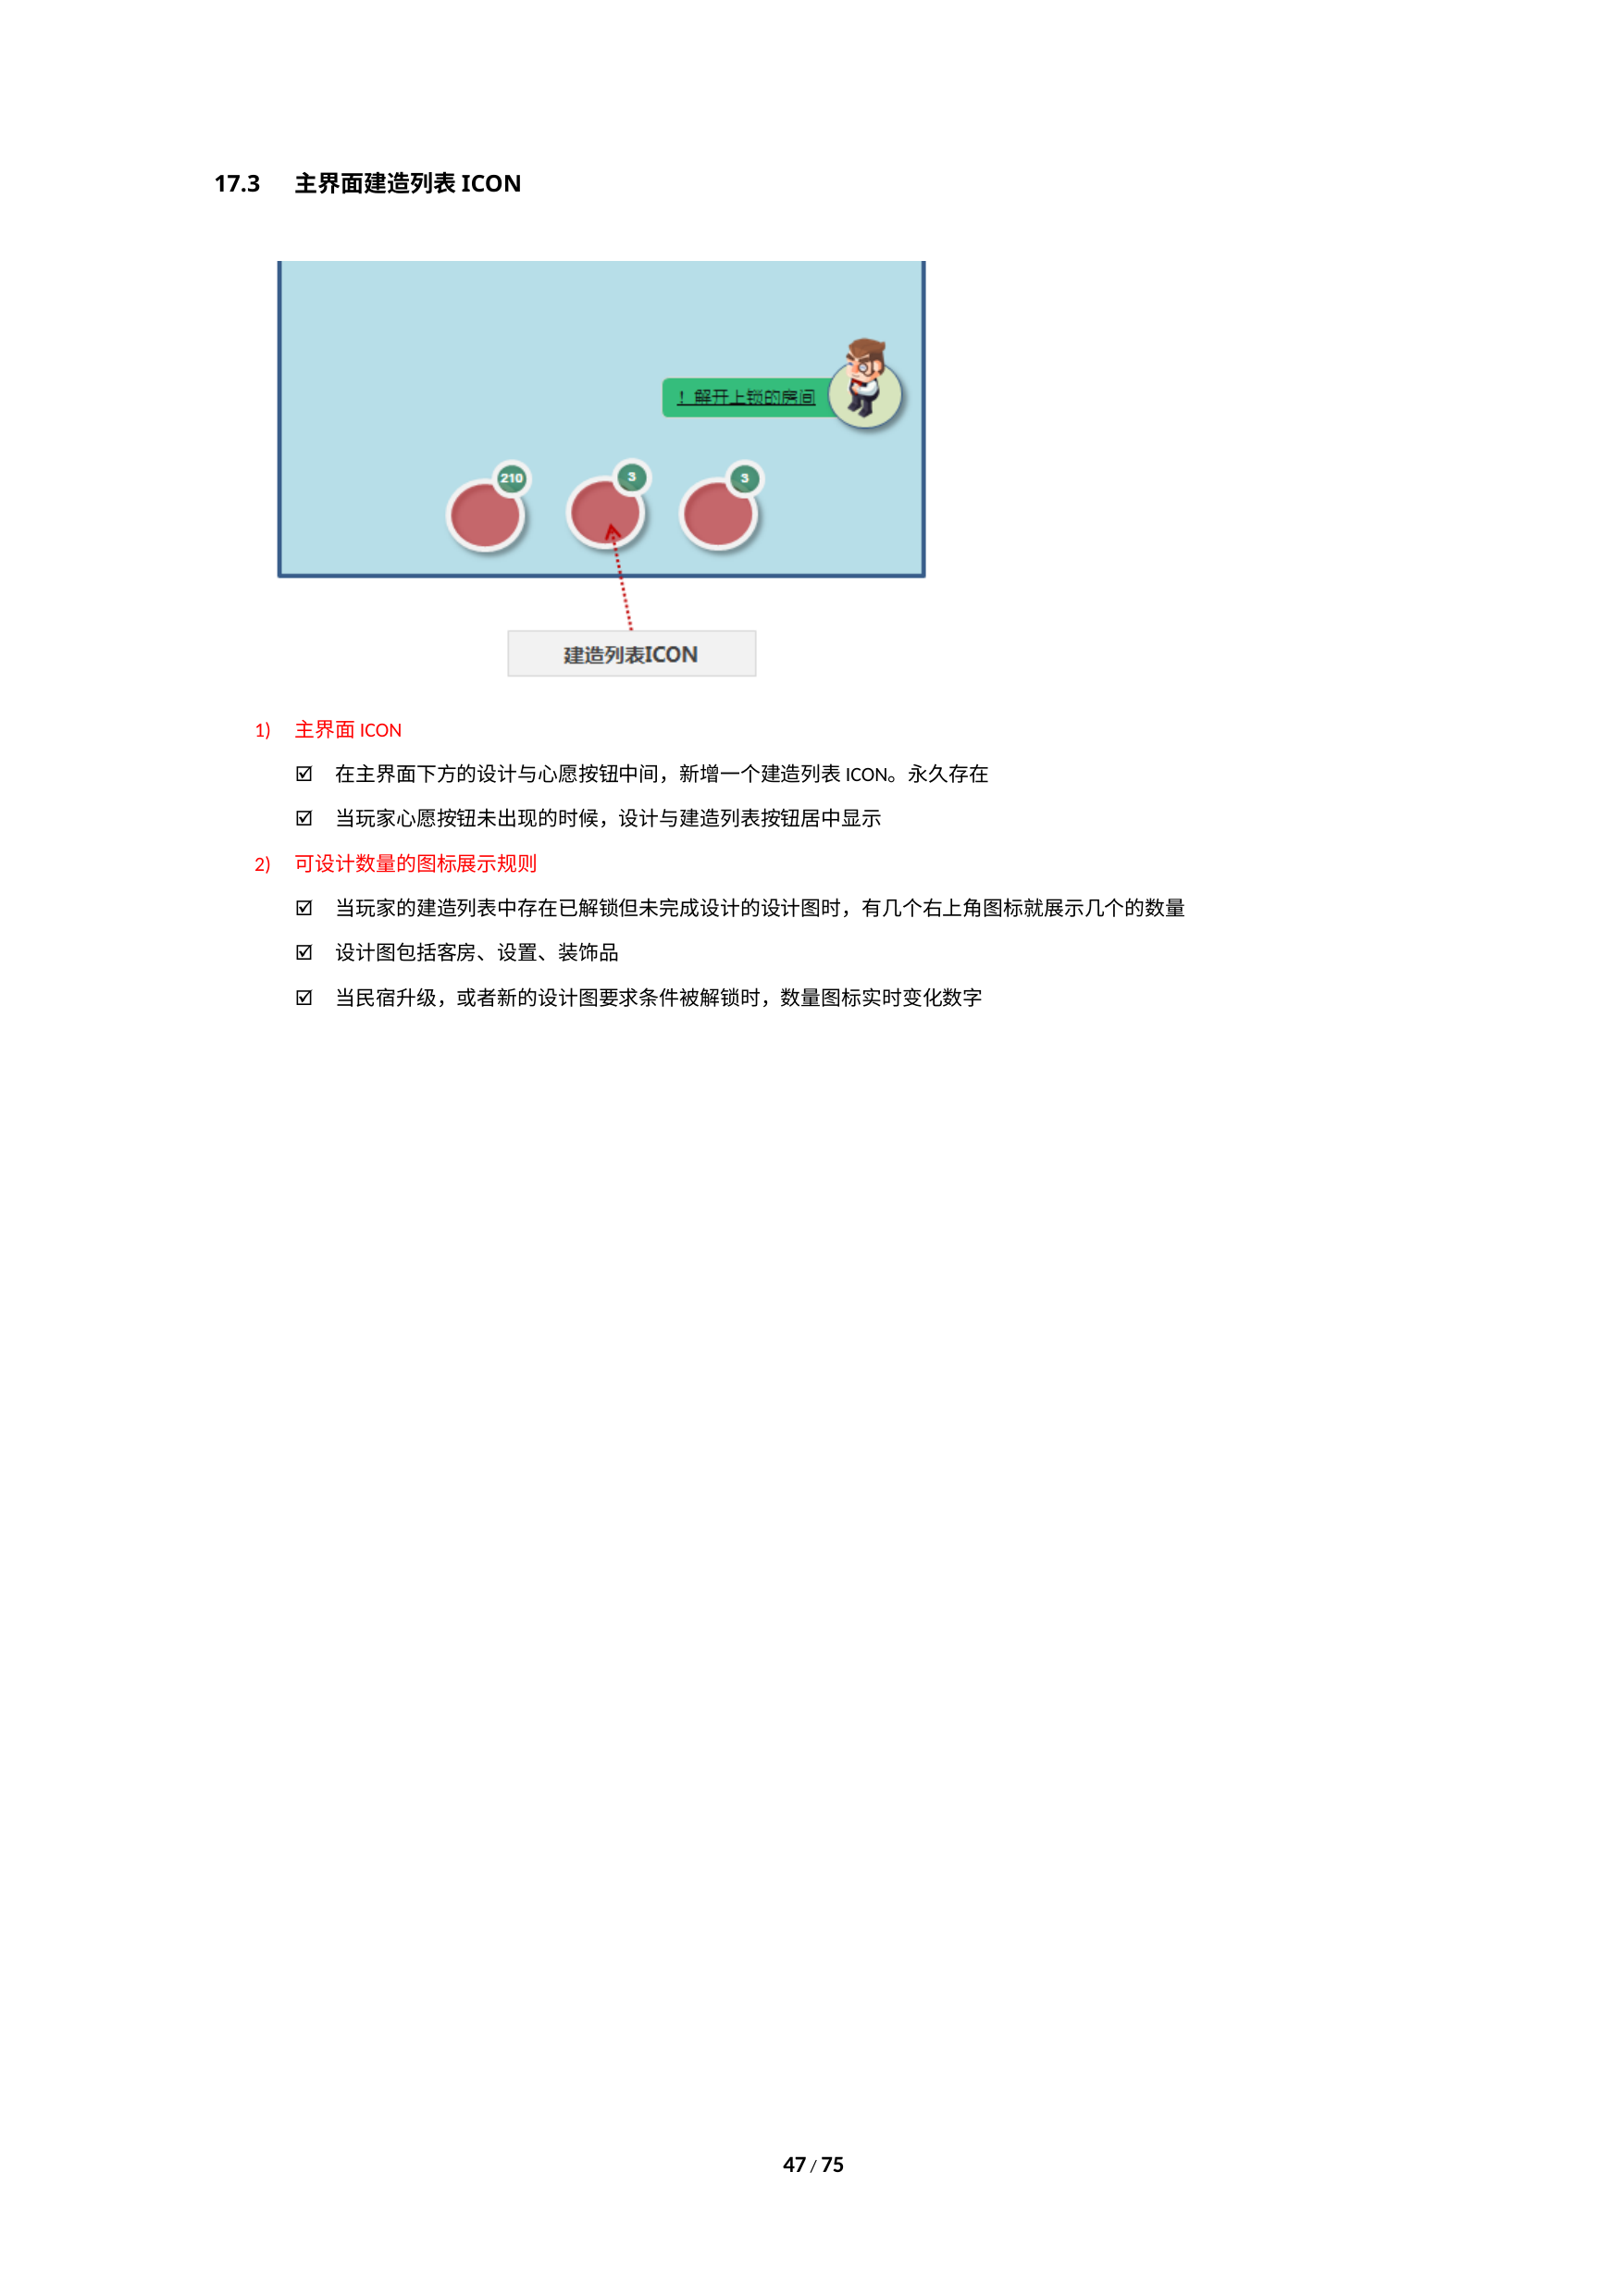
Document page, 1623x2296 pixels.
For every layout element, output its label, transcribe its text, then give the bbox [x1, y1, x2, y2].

list 当玩家的建造列表中存在已解锁但未完成设计的设计图时，有几个右上角图标就展示几个的数量 [295, 892, 1449, 922]
picture [254, 261, 961, 689]
list 当民宿升级，或者新的设计图要求条件被解锁时，数量图标实时变化数字 [295, 981, 1449, 1011]
list 设计图包括客房、设置、装饰品 [295, 937, 1449, 966]
list 当玩家心愿按钮未出现的时候，设计与建造列表按钮居中显示 [295, 802, 1449, 832]
subtitle 主界面建造列表ICON [214, 152, 1449, 212]
list 可设计数量的图标展示规则 [254, 847, 1449, 877]
list 主界面ICON [254, 713, 1449, 743]
list 在主界面下方的设计与心愿按钮中间，新增一个建造列表ICON。永久存在 [295, 758, 1449, 788]
